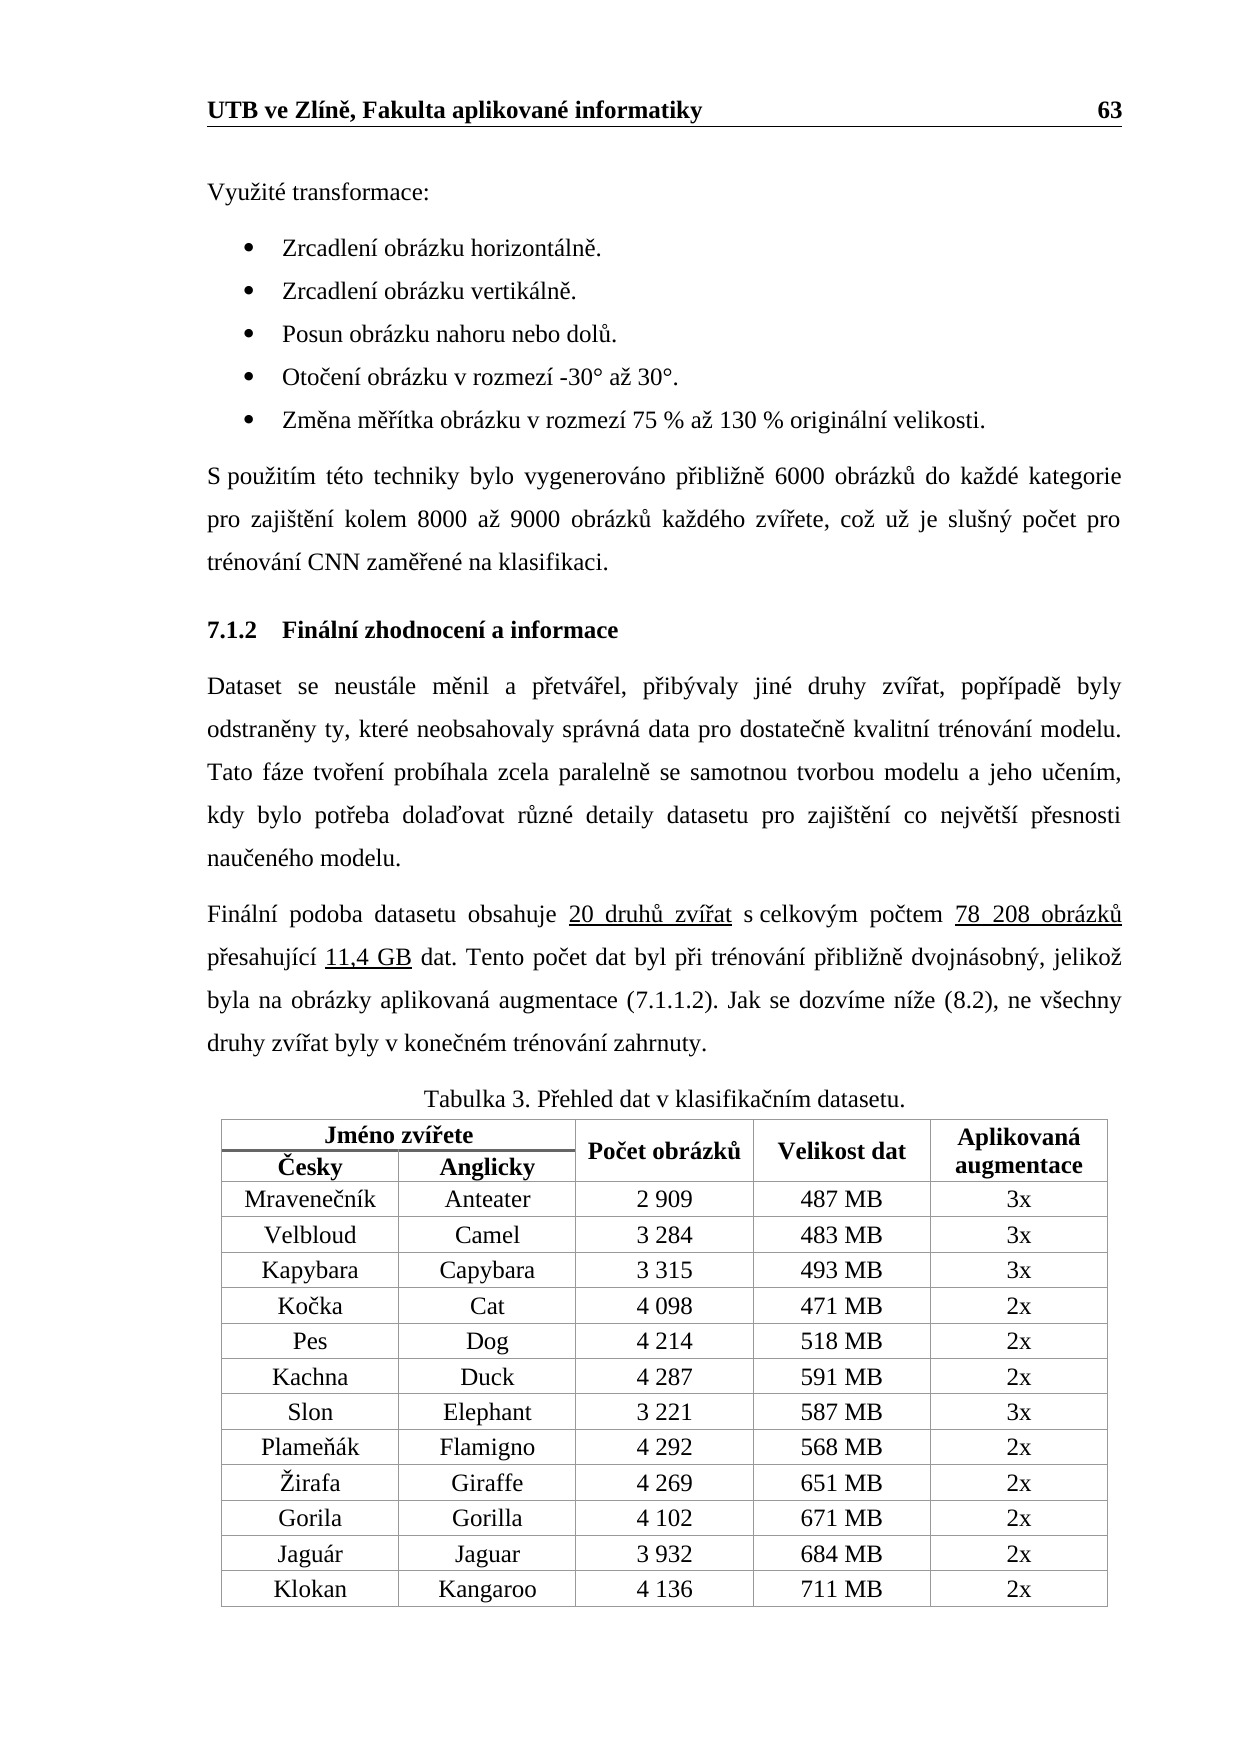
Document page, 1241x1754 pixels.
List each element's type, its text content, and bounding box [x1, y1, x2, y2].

table_cell Anglicky [399, 1152, 575, 1181]
table_cell Capybara [399, 1253, 575, 1287]
table_cell Klokan [222, 1571, 398, 1606]
text Dataset se neustále měnil a přetvářel, přibývaly jiné druhy zvířat, popřípadě byly odstraněny ty, které neobsahovaly správná data pro dostatečně kvalitní trénování modelu. Tato fáze tvoření probíhala zcela paralelně se samotnou tvorbou modelu a jeho učením, kdy bylo potřeba dolaďovat různé detaily datasetu pro zajištění co největší přesnosti naučeného modelu. [207, 671, 1122, 872]
list Posun obrázku nahoru nebo dolů. [244, 319, 1122, 348]
table_cell 3 221 [576, 1394, 753, 1429]
table_cell 483 MB [754, 1217, 930, 1252]
table_cell 2x [931, 1288, 1107, 1322]
table_header Počet obrázků [576, 1120, 753, 1181]
table_cell 591 MB [754, 1359, 930, 1393]
table_cell 3x [931, 1394, 1107, 1429]
table_cell 493 MB [754, 1253, 930, 1287]
text Finální podoba datasetu obsahuje 20 druhů zvířat s celkovým počtem 78_208 obrázků přesahující 11,4 GB dat. Tento počet dat byl při trénování přibližně dvojnásobný, jelikož byla na obrázky aplikovaná augmentace (7.1.1.2). Jak se dozvíme níže (8.2), ne všechny druhy zvířat byly v konečném trénování zahrnuty. [207, 899, 1122, 1057]
table_cell 487 MB [754, 1182, 930, 1216]
table_cell Kachna [222, 1359, 398, 1393]
table_cell 4 269 [576, 1465, 753, 1499]
table_cell 2x [931, 1571, 1107, 1606]
table_cell 4 136 [576, 1571, 753, 1606]
table_cell 671 MB [754, 1501, 930, 1535]
table_cell Jaguár [222, 1536, 398, 1570]
table_cell Kapybara [222, 1253, 398, 1287]
table_header Jméno zvířete [222, 1120, 575, 1149]
table_cell 4 102 [576, 1501, 753, 1535]
table_cell 4 214 [576, 1324, 753, 1358]
table_cell 2x [931, 1536, 1107, 1570]
table_cell Pes [222, 1324, 398, 1358]
table_cell Cat [399, 1288, 575, 1322]
table_cell 3 932 [576, 1536, 753, 1570]
list Zrcadlení obrázku vertikálně. [244, 276, 1122, 305]
table_cell Camel [399, 1217, 575, 1252]
table_cell 2x [931, 1324, 1107, 1358]
table_cell Kangaroo [399, 1571, 575, 1606]
table_cell 684 MB [754, 1536, 930, 1570]
table_cell Gorila [222, 1501, 398, 1535]
table_cell 2x [931, 1430, 1107, 1464]
table_cell Dog [399, 1324, 575, 1358]
table_header Aplikovaná augmentace [931, 1120, 1107, 1181]
table_cell 2x [931, 1359, 1107, 1393]
table_cell Plameňák [222, 1430, 398, 1464]
table_cell 3x [931, 1217, 1107, 1252]
table_cell 471 MB [754, 1288, 930, 1322]
list Změna měřítka obrázku v rozmezí 75 % až 130 % originální velikosti. [244, 405, 1122, 434]
list Zrcadlení obrázku horizontálně. [244, 233, 1122, 262]
table_cell Giraffe [399, 1465, 575, 1499]
table_cell 651 MB [754, 1465, 930, 1499]
text S použitím této techniky bylo vygenerováno přibližně 6000 obrázků do každé kategorie pro zajištění kolem 8000 až 9000 obrázků každého zvířete, což už je slušný počet pro trénování CNN zaměřené na klasifikaci. [207, 461, 1122, 576]
table_cell Žirafa [222, 1465, 398, 1499]
table_cell 3x [931, 1253, 1107, 1287]
subtitle Finální zhodnocení a informace [207, 615, 1122, 644]
table_cell 2 909 [576, 1182, 753, 1216]
table_cell Flamigno [399, 1430, 575, 1464]
table_cell Anteater [399, 1182, 575, 1216]
table_cell 3x [931, 1182, 1107, 1216]
table_cell 2x [931, 1465, 1107, 1499]
table_cell 518 MB [754, 1324, 930, 1358]
table_cell Duck [399, 1359, 575, 1393]
table_header Velikost dat [754, 1120, 930, 1181]
table_cell 4 098 [576, 1288, 753, 1322]
text Využité transformace: [207, 177, 1122, 206]
table_cell 3 315 [576, 1253, 753, 1287]
table_cell 4 287 [576, 1359, 753, 1393]
table_cell Kočka [222, 1288, 398, 1322]
list Otočení obrázku v rozmezí -30° až 30°. [244, 362, 1122, 391]
table_cell Česky [222, 1152, 398, 1181]
table_cell 4 292 [576, 1430, 753, 1464]
table_cell Elephant [399, 1394, 575, 1429]
table_cell Gorilla [399, 1501, 575, 1535]
table_cell 587 MB [754, 1394, 930, 1429]
table_cell Slon [222, 1394, 398, 1429]
table_cell 2x [931, 1501, 1107, 1535]
table_cell 568 MB [754, 1430, 930, 1464]
table_cell Jaguar [399, 1536, 575, 1570]
table_cell Velbloud [222, 1217, 398, 1252]
table_cell 3 284 [576, 1217, 753, 1252]
table_cell 711 MB [754, 1571, 930, 1606]
table_cell Mravenečník [222, 1182, 398, 1216]
